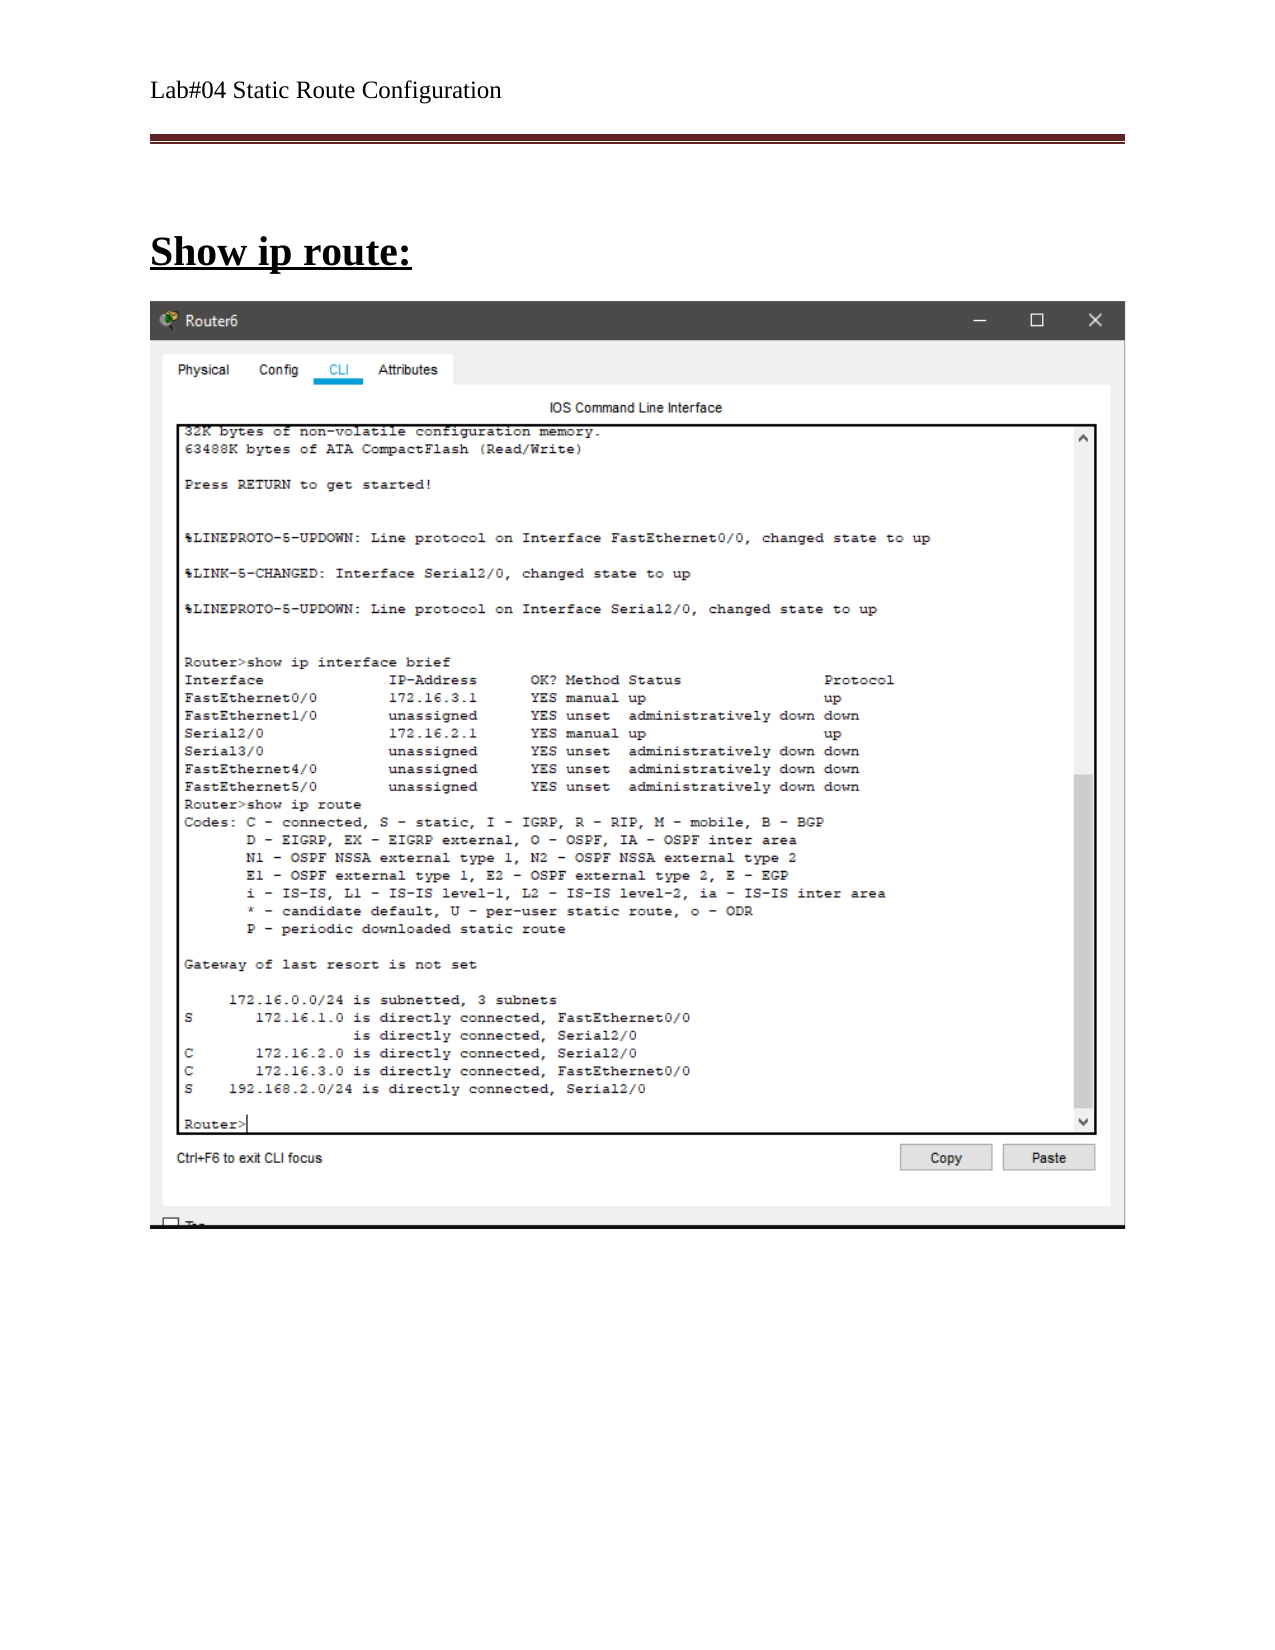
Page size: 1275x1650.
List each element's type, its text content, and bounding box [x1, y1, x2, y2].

picture [150, 301, 1125, 1229]
text Show ip route: [150, 226, 1125, 274]
